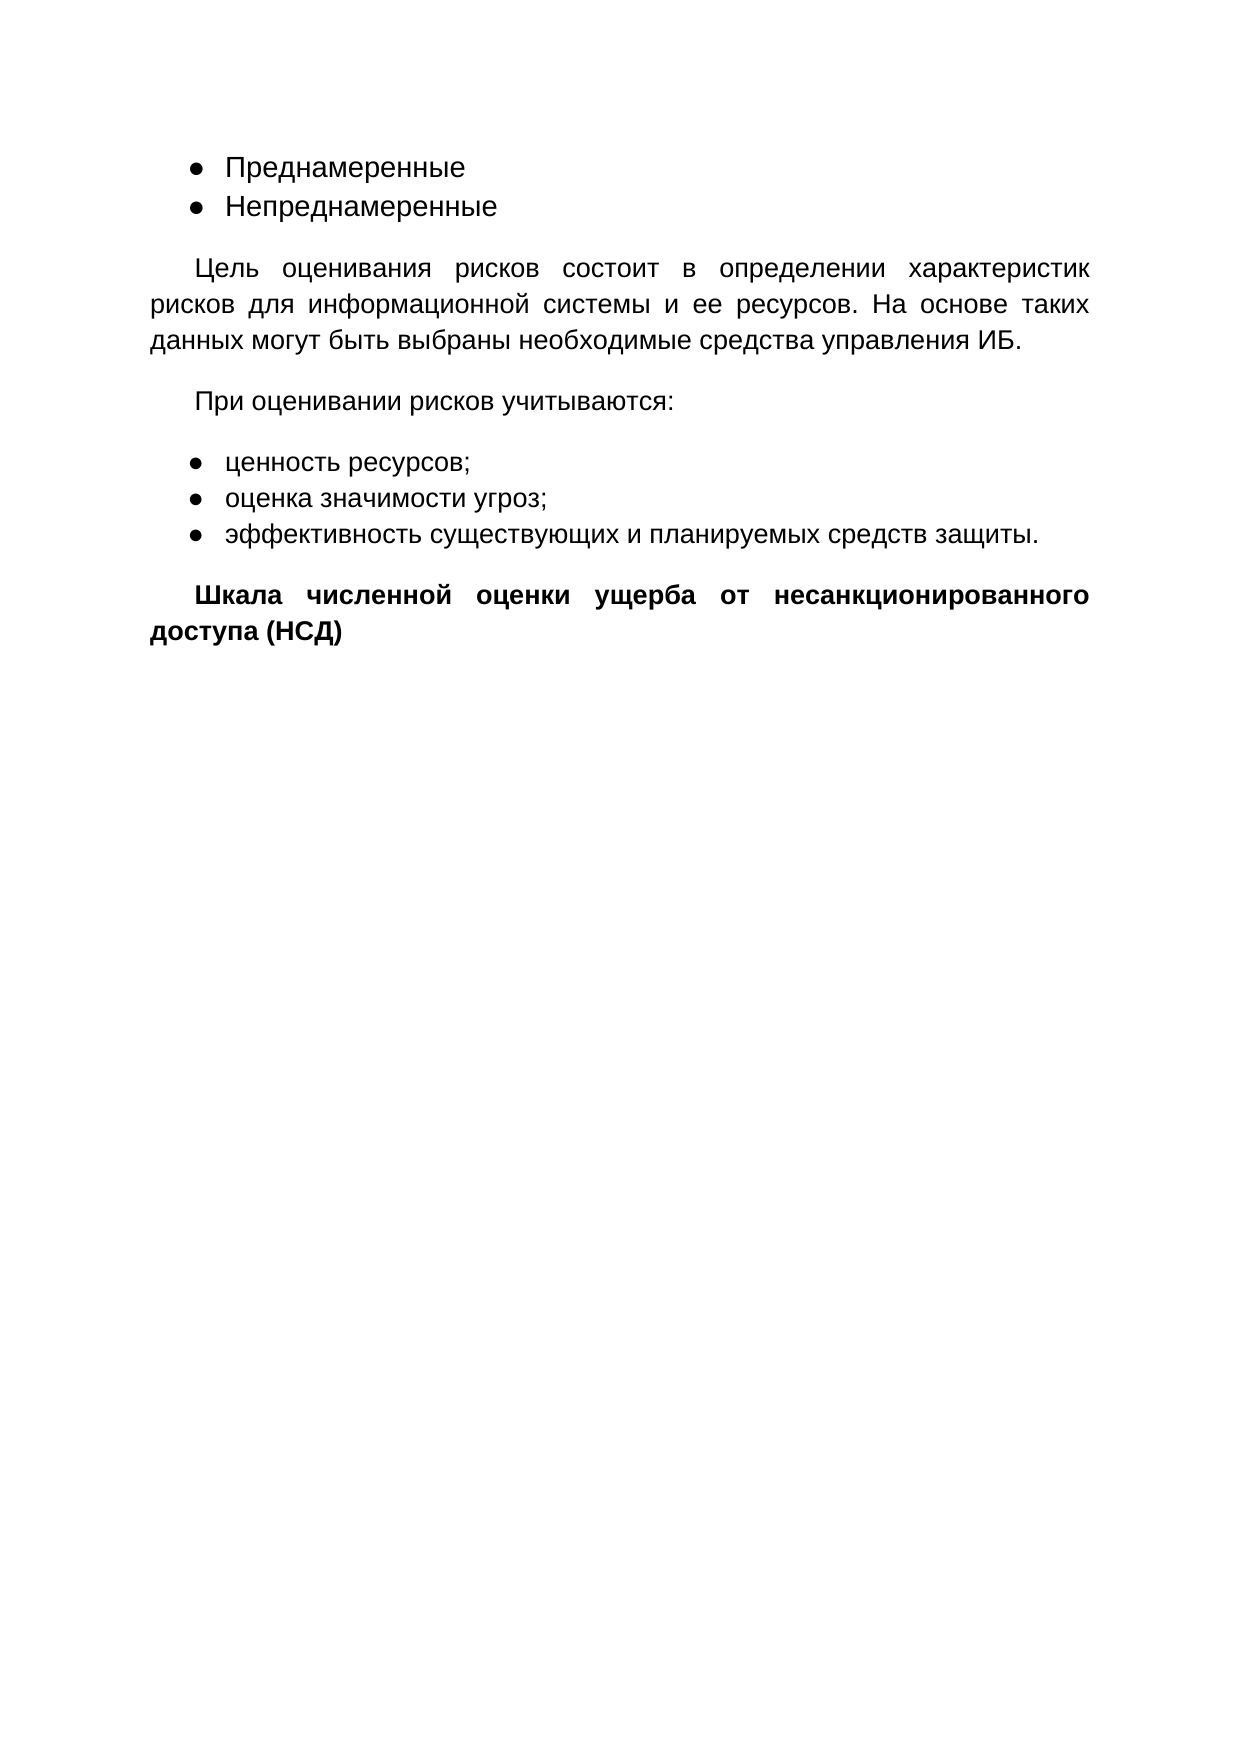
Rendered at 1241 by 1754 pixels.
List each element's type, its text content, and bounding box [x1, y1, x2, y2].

list Преднамеренные [187, 150, 1090, 183]
list оценка значимости угроз; [187, 482, 1090, 513]
list эффективность существующих и планируемых средств защиты. [187, 518, 1090, 549]
text При оценивании рисков учитываются: [150, 385, 1090, 416]
list Непреднамеренные [187, 188, 1090, 222]
text Цель оценивания рисков состоит в определении характеристик рисков для информационной системы и ее ресурсов. На основе таких данных могут быть выбраны необходимые средства управления ИБ. [150, 252, 1090, 355]
list ценность ресурсов; [187, 446, 1090, 477]
text Шкала численной оценки ущерба от несанкционированного доступа (НСД) [150, 579, 1090, 646]
